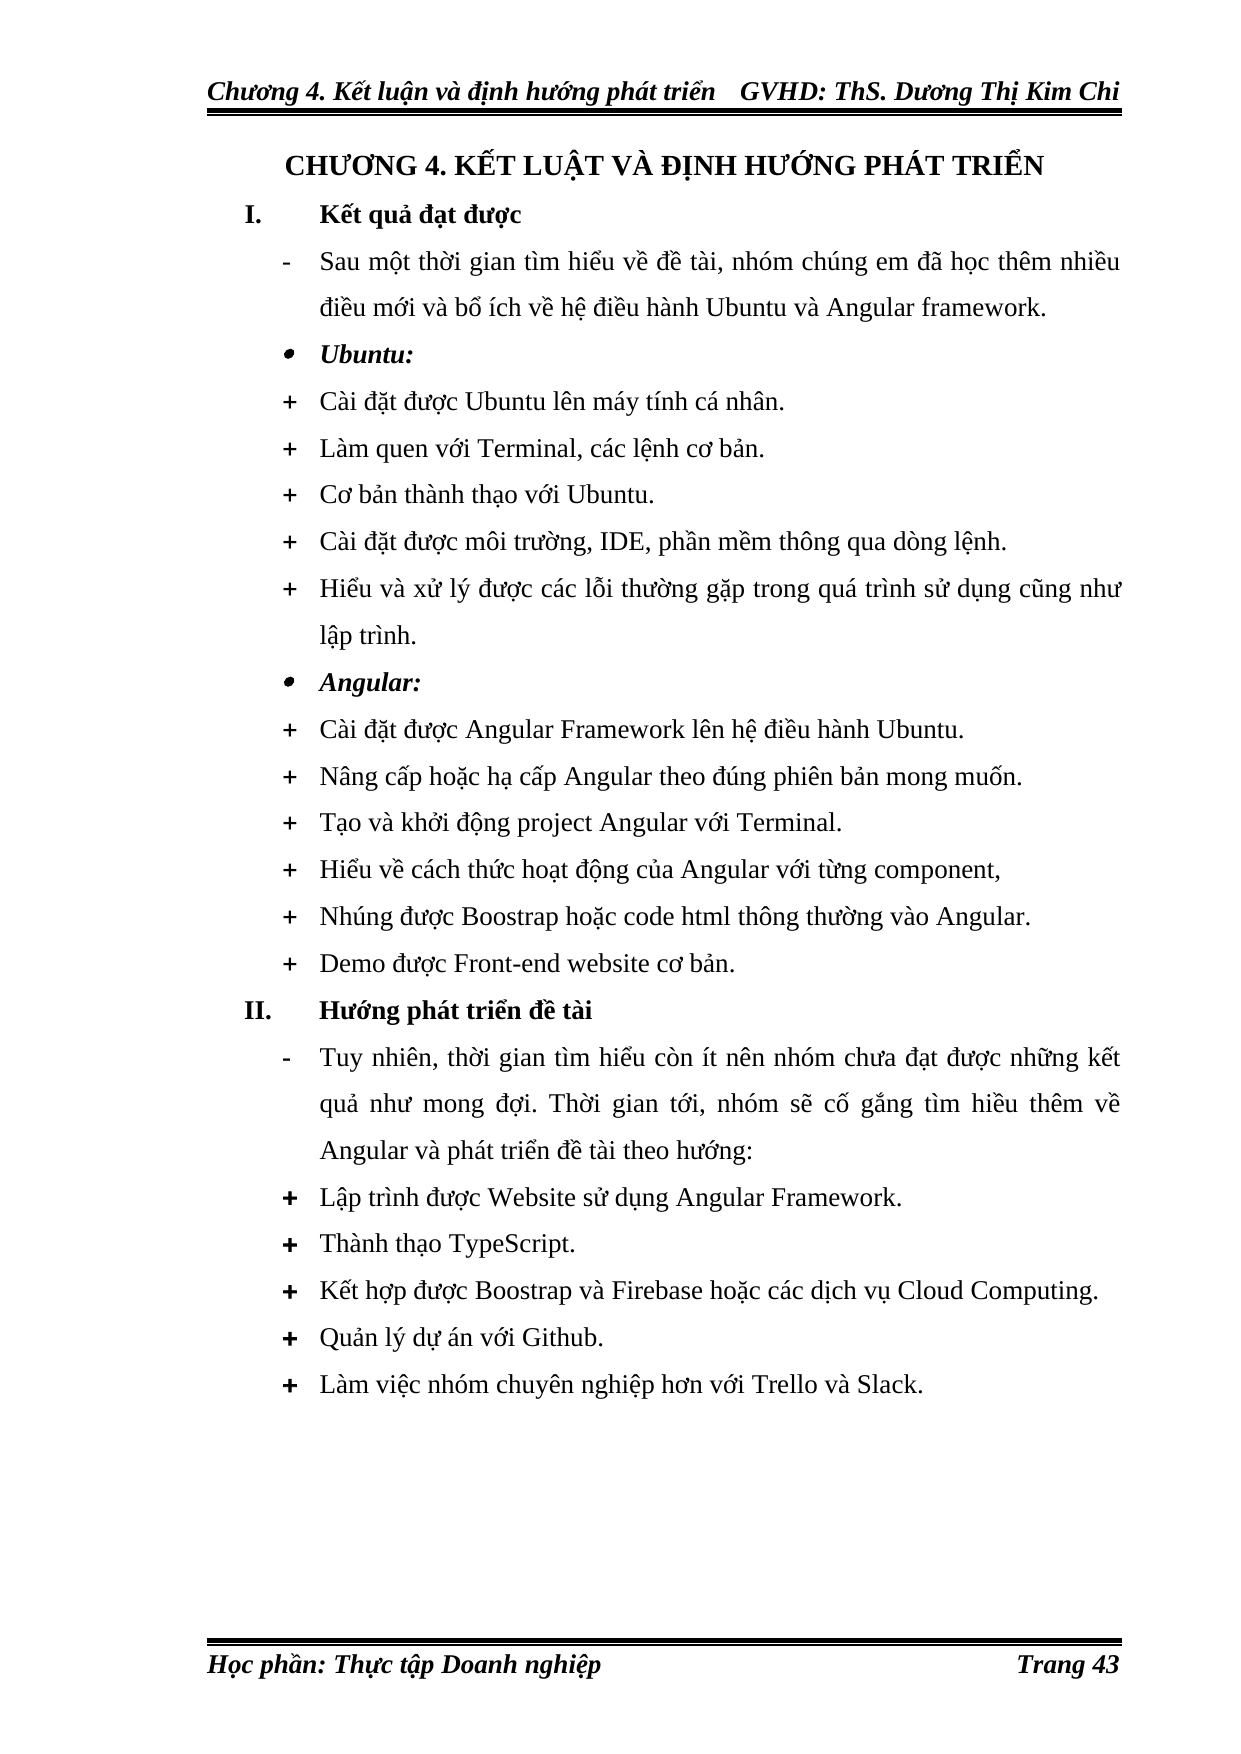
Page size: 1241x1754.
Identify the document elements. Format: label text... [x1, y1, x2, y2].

list Hiểu về cách thức hoạt động của Angular với từng component, [282, 853, 1122, 884]
list Sau một thời gian tìm hiểu về đề tài, nhóm chúng em đã học thêm nhiều điều mới và bổ ích về hệ điều hành Ubuntu và Angular framework. [282, 245, 1122, 322]
list Ubuntu: [282, 338, 1122, 369]
list Kết quả đạt được [244, 198, 1122, 229]
list Nâng cấp hoặc hạ cấp Angular theo đúng phiên bản mong muốn. [282, 759, 1122, 791]
list Tạo và khởi động project Angular với Terminal. [282, 806, 1122, 838]
list Cài đặt được Ubuntu lên máy tính cá nhân. [282, 385, 1122, 416]
list Demo được Front-end website cơ bản. [282, 947, 1122, 978]
list Làm quen với Terminal, các lệnh cơ bản. [282, 432, 1122, 463]
list Kết hợp được Boostrap và Firebase hoặc các dịch vụ Cloud Computing. [282, 1274, 1122, 1306]
list Tuy nhiên, thời gian tìm hiểu còn ít nên nhóm chưa đạt được những kết quả như mong đợi. Thời gian tới, nhóm sẽ cố gắng tìm hiều thêm về Angular và phát triển đề tài theo hướng: [282, 1041, 1122, 1165]
list Nhúng được Boostrap hoặc code html thông thường vào Angular. [282, 900, 1122, 931]
list Lập trình được Website sử dụng Angular Framework. [282, 1181, 1122, 1212]
list Cài đặt được môi trường, IDE, phần mềm thông qua dòng lệnh. [282, 526, 1122, 557]
list Hiểu và xử lý được các lỗi thường gặp trong quá trình sử dụng cũng như lập trình. [282, 572, 1122, 650]
list Quản lý dự án với Github. [282, 1321, 1122, 1352]
list Hướng phát triển đề tài [244, 994, 1122, 1025]
list Làm việc nhóm chuyên nghiệp hơn với Trello và Slack. [282, 1368, 1122, 1399]
list Cài đặt được Angular Framework lên hệ điều hành Ubuntu. [282, 713, 1122, 744]
list Angular: [282, 666, 1122, 697]
list Cơ bản thành thạo với Ubuntu. [282, 479, 1122, 510]
list Thành thạo TypeScript. [282, 1227, 1122, 1259]
list CHƯƠNG 4. KẾT LUẬT VÀ ĐỊNH HƯỚNG PHÁT TRIỂN [207, 148, 1122, 181]
